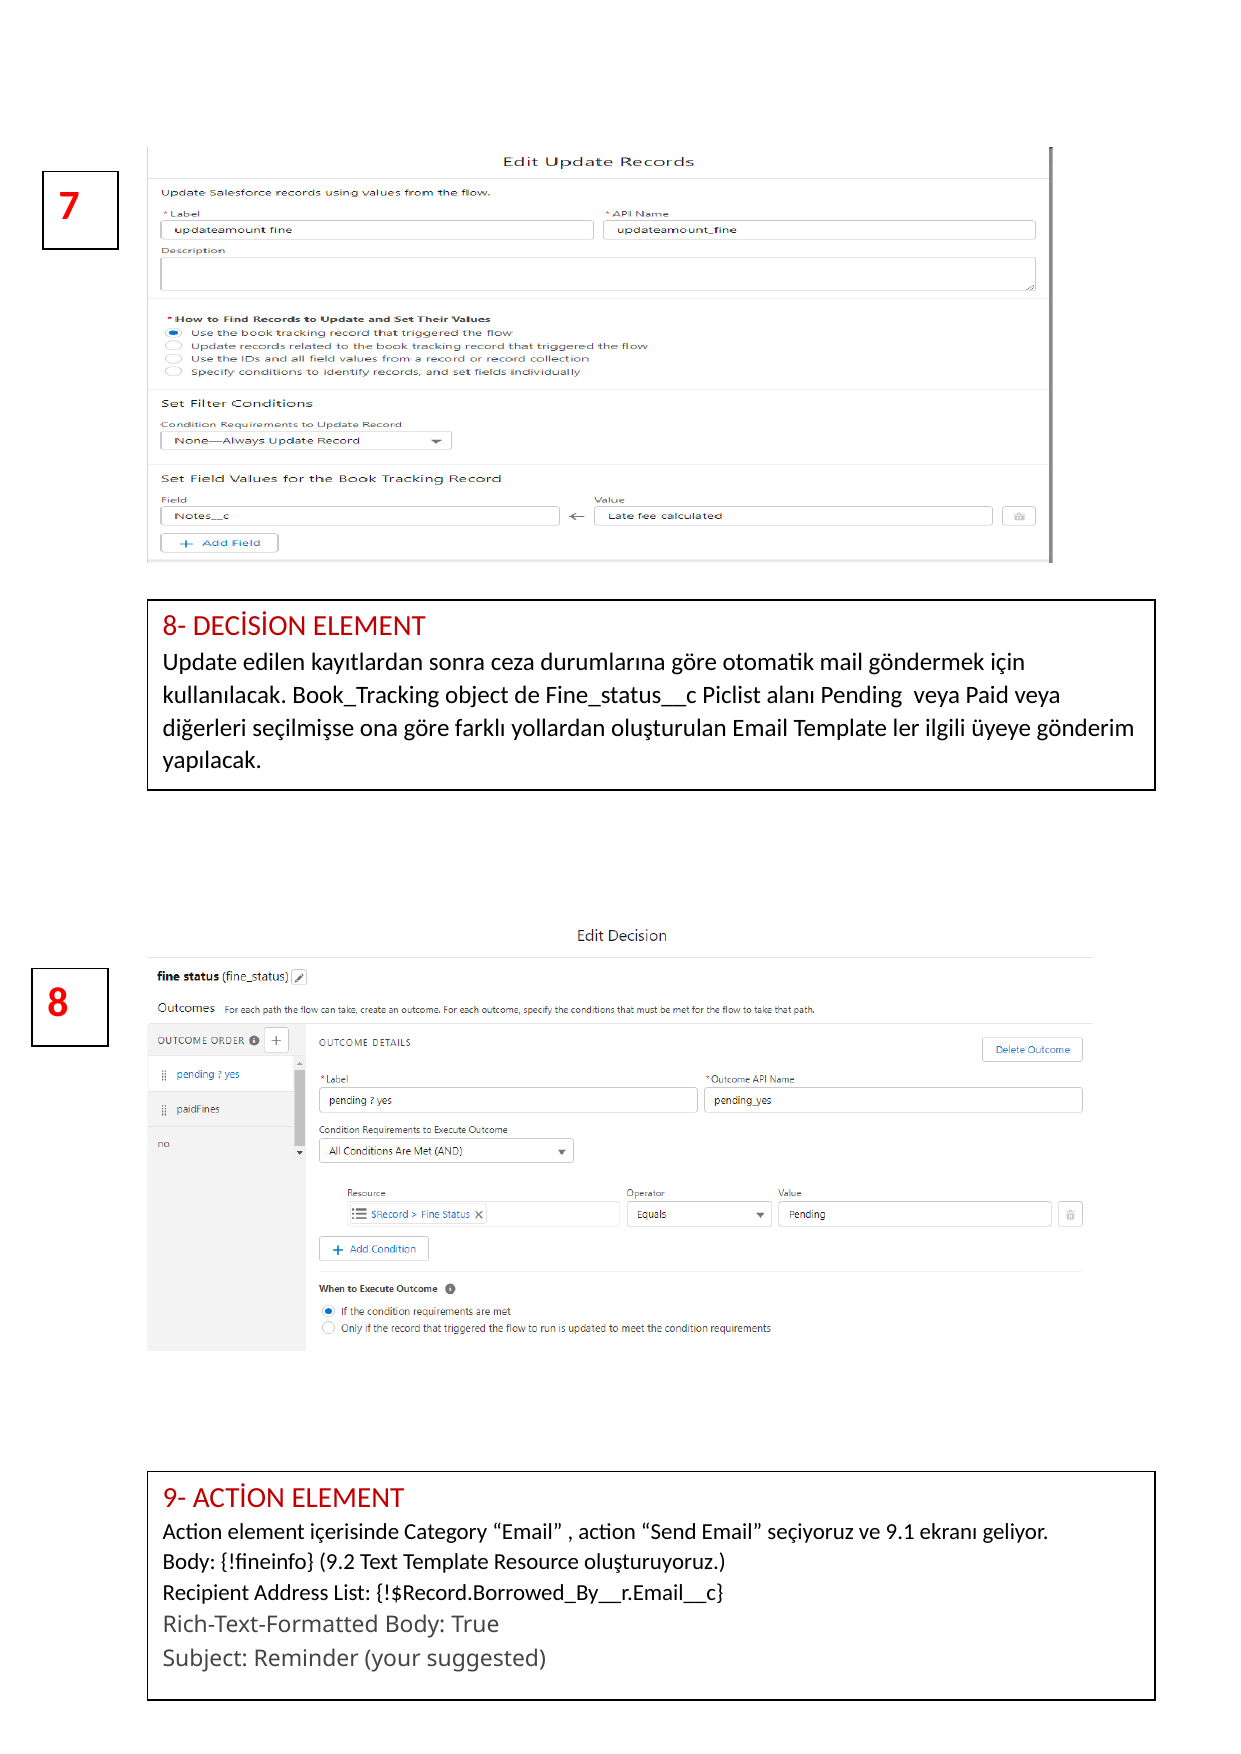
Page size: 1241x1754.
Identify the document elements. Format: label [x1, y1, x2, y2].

picture [147, 916, 1093, 1351]
picture [147, 147, 1053, 563]
